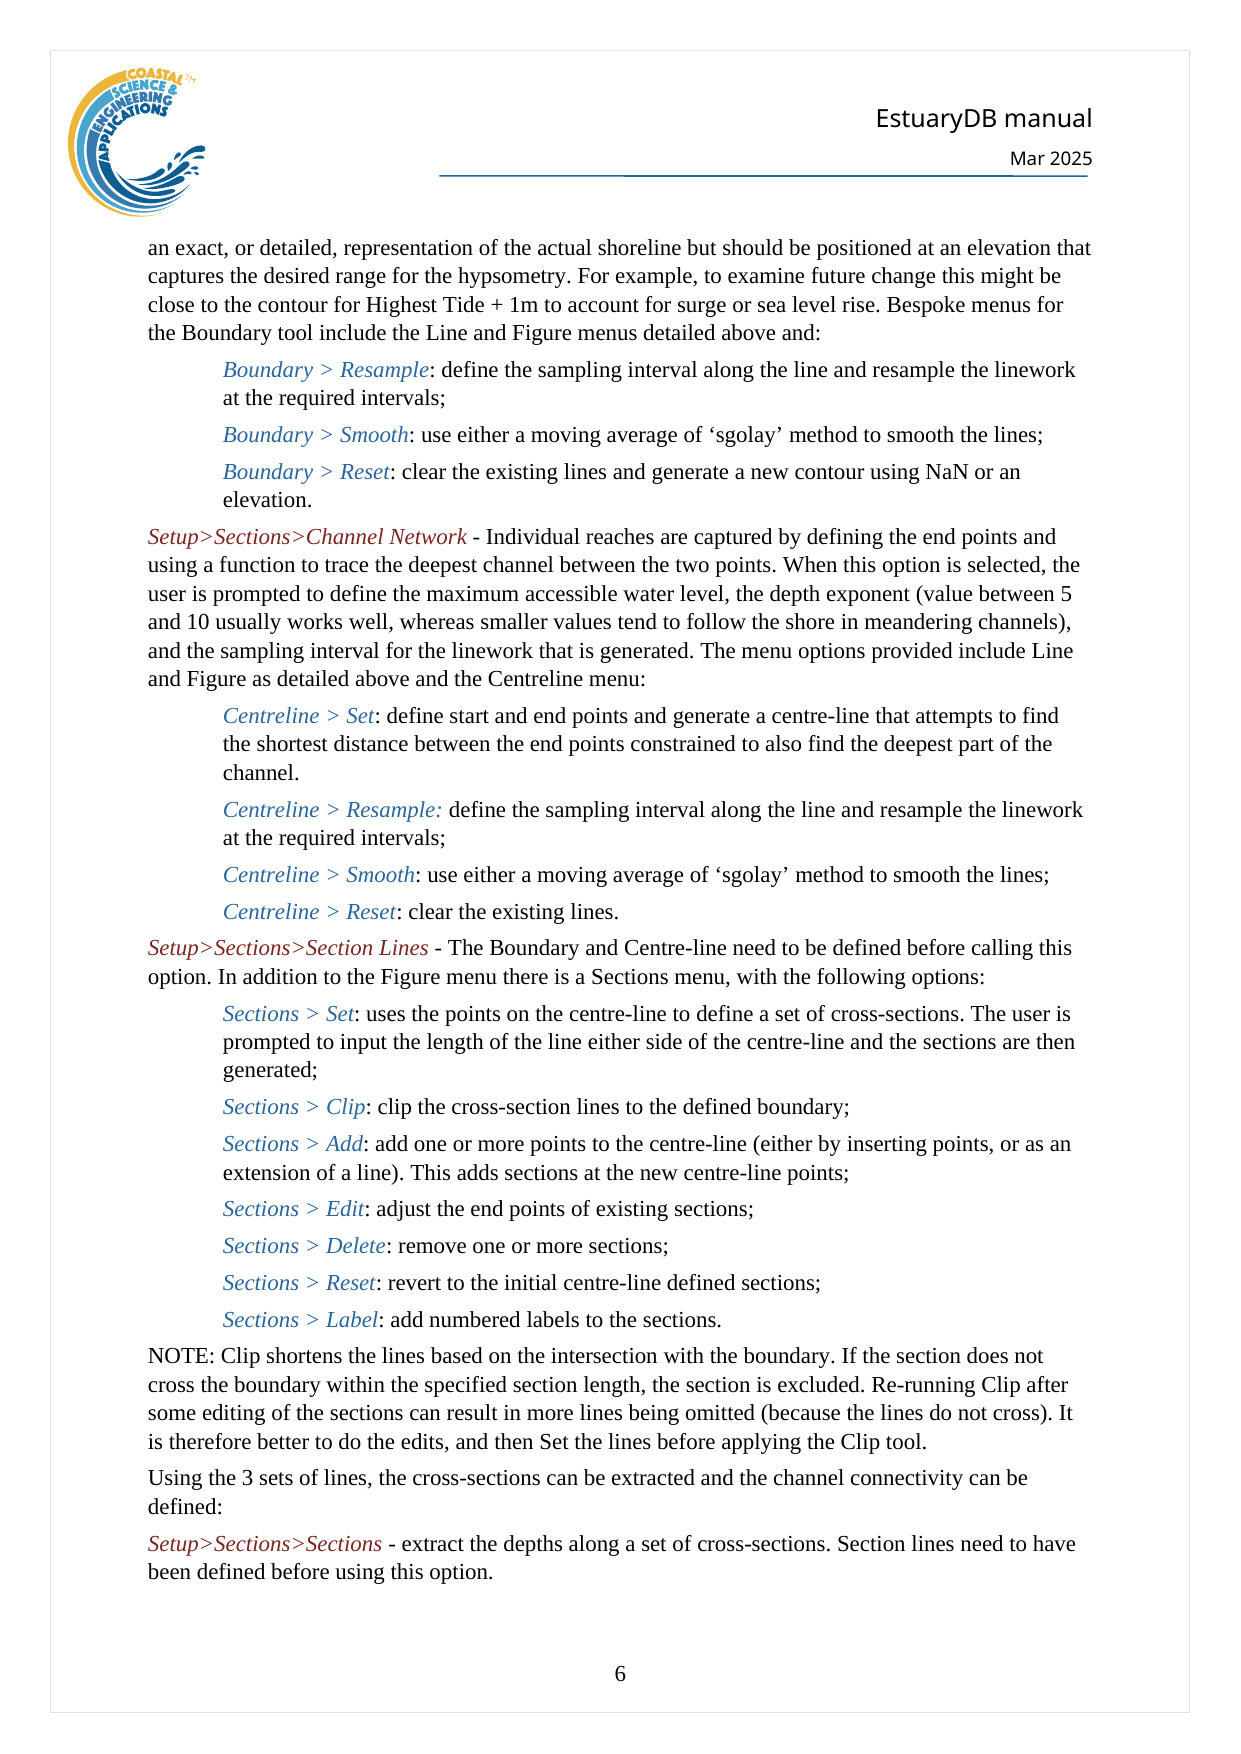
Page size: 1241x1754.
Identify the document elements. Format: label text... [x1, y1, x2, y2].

text Sections > Set: uses the points on the centre-line to define a set of cross-sections. The user is prompted to input the length of the line either side of the centre-line and the sections are then generated; [223, 1000, 1093, 1083]
text Sections > Edit: adjust the end points of existing sections; [223, 1195, 1093, 1222]
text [148, 234, 1093, 346]
text Using the 3 sets of lines, the cross-sections can be extracted and the channel connectivity can be defined: [148, 1464, 1093, 1519]
text Centreline > Smooth: use either a moving average of ‘sgolay’ method to smooth the lines; [223, 861, 1093, 887]
text Sections > Delete: remove one or more sections; [223, 1232, 1093, 1258]
text Setup>Sections>Section Lines - The Boundary and Centre-line need to be defined before calling this option. In addition to the Figure menu there is a Sections menu, with the following options: [148, 934, 1093, 989]
text Boundary > Resample: define the sampling interval along the line and resample the linework at the required intervals; [223, 356, 1093, 411]
text Boundary > Smooth: use either a moving average of ‘sgolay’ method to smooth the lines; [223, 421, 1093, 447]
text Setup>Sections>Sections - extract the depths along a set of cross-sections. Section lines need to have been defined before using this option. [148, 1530, 1093, 1584]
text Sections > Clip: clip the cross-section lines to the defined boundary; [223, 1093, 1093, 1120]
text NOTE: Clip shortens the lines based on the intersection with the boundary. If the section does not cross the boundary within the specified section length, the section is excluded. Re-running Clip after some editing of the sections can result in more lines being omitted (because the lines do not cross). It is therefore better to do the edits, and then Set the lines before applying the Clip tool. [148, 1342, 1093, 1454]
text Centreline > Set: define start and end points and generate a centre-line that attempts to find the shortest distance between the end points constrained to also find the deepest part of the channel. [223, 702, 1093, 785]
text Sections > Add: add one or more points to the centre-line (either by inserting points, or as an extension of a line). This adds sections at the new centre-line points; [223, 1130, 1093, 1185]
text Boundary > Reset: clear the existing lines and generate a new contour using NaN or an elevation. [223, 458, 1093, 513]
text Sections > Reset: revert to the initial centre-line defined sections; [223, 1269, 1093, 1295]
text Setup>Sections>Channel Network - Individual reaches are captured by defining the end points and using a function to trace the deepest channel between the two points. When this option is selected, the user is prompted to define the maximum accessible water level, the depth exponent (value between 5 and 10 usually works well, whereas smaller values tend to follow the shore in meandering channels), and the sampling interval for the linework that is generated. The menu options provided include Line and Figure as detailed above and the Centreline menu: [148, 523, 1093, 692]
text Sections > Label: add numbered labels to the sections. [223, 1306, 1093, 1332]
text Centreline > Reset: clear the existing lines. [223, 898, 1093, 924]
text Centreline > Resample: define the sampling interval along the line and resample the linework at the required intervals; [223, 796, 1093, 851]
